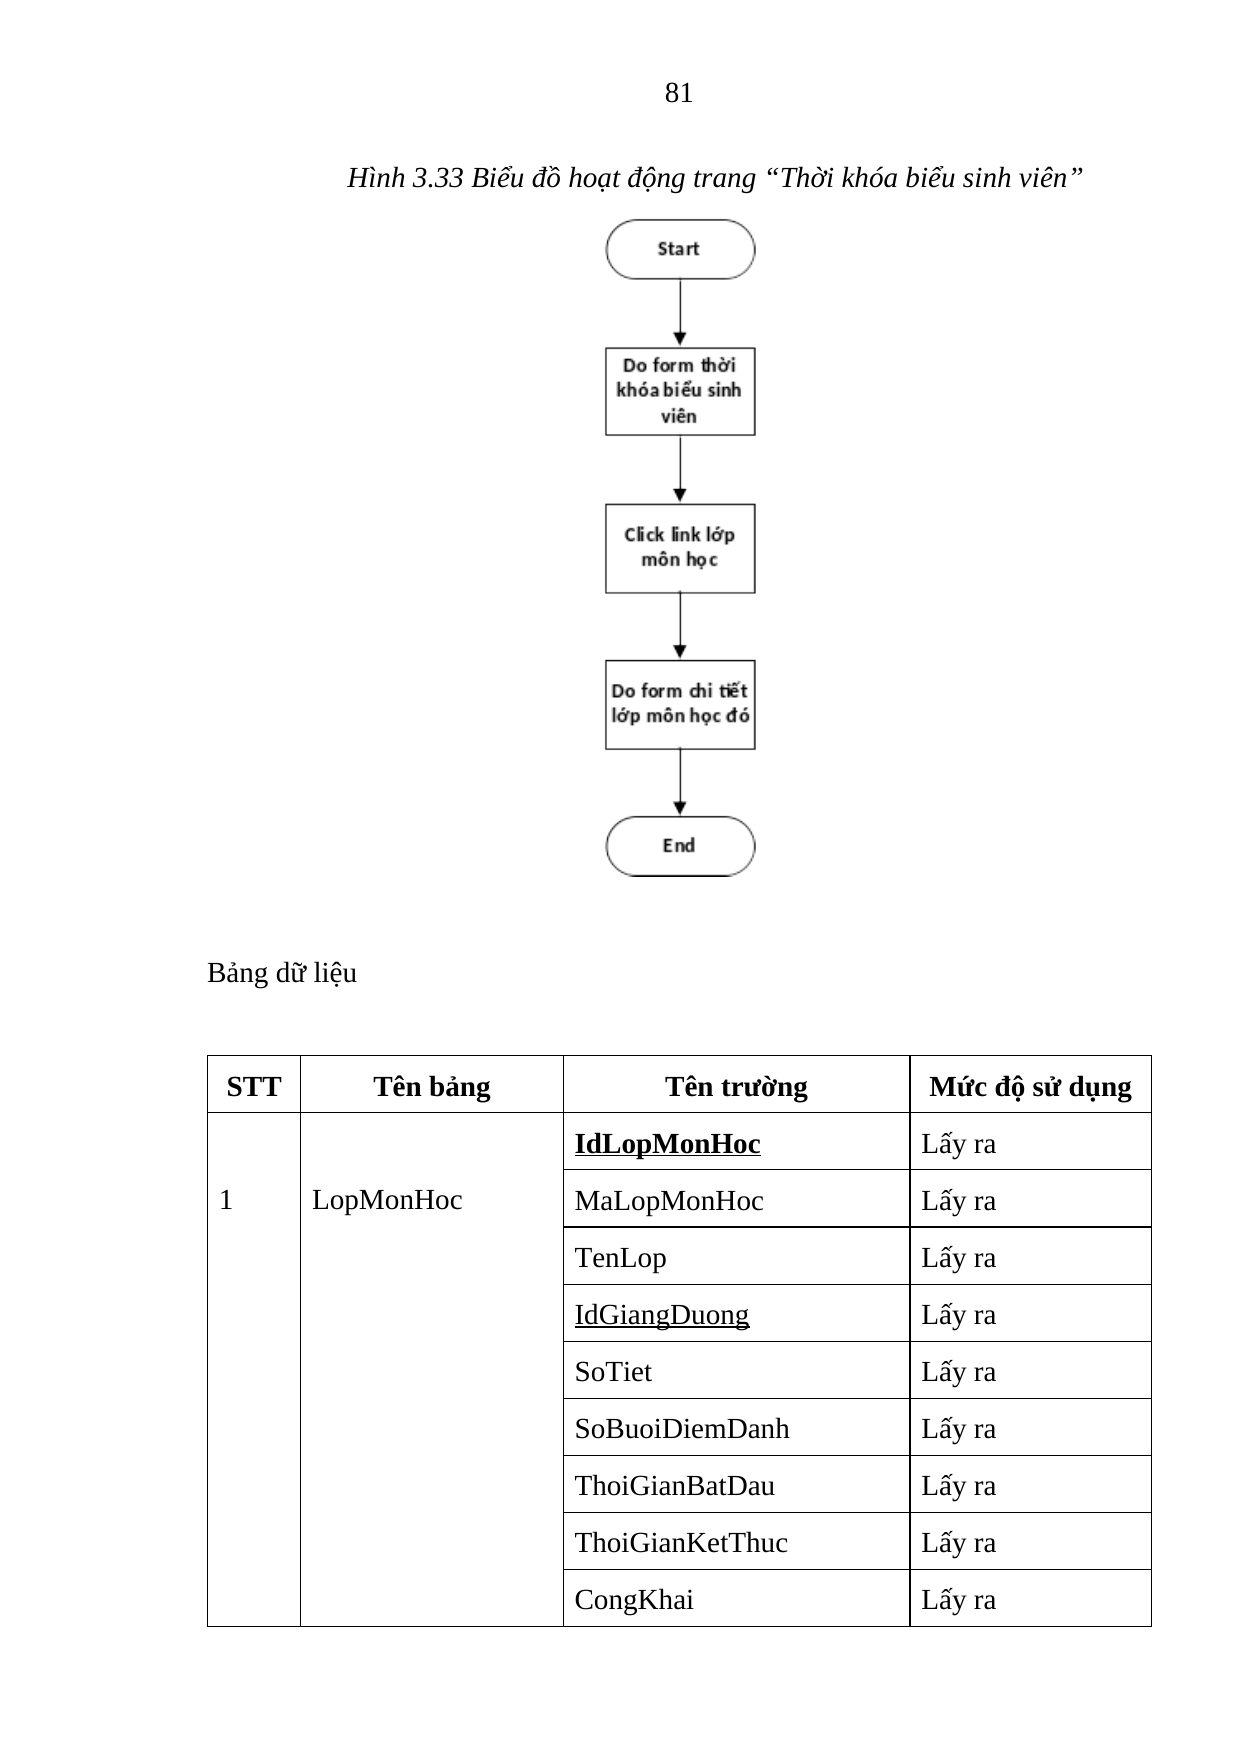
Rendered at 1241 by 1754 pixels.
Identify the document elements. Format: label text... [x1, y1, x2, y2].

table_cell Lấy ra [911, 1399, 1151, 1455]
table_cell ThoiGianBatDau [564, 1456, 909, 1512]
table_cell Lấy ra [911, 1170, 1151, 1226]
table_cell Lấy ra [911, 1228, 1151, 1283]
table_cell LopMonHoc [301, 1113, 563, 1626]
table_header Mức độ sử dụng [911, 1056, 1151, 1112]
table_cell Lấy ra [911, 1113, 1151, 1169]
table_cell 1 [208, 1113, 300, 1626]
table_cell IdGiangDuong [564, 1285, 909, 1341]
table_cell Lấy ra [911, 1285, 1151, 1341]
table_header STT [208, 1056, 300, 1112]
table_cell SoTiet [564, 1342, 909, 1398]
table_cell Lấy ra [911, 1513, 1151, 1569]
table_cell Lấy ra [911, 1342, 1151, 1398]
table_header Tên bảng [301, 1056, 563, 1112]
table_header Tên trường [564, 1056, 909, 1112]
text Bảng dữ liệu [207, 956, 1152, 989]
table_cell Lấy ra [911, 1456, 1151, 1512]
table_cell MaLopMonHoc [564, 1170, 909, 1226]
table_cell CongKhai [564, 1570, 909, 1626]
table_cell Lấy ra [911, 1570, 1151, 1626]
table_cell IdLopMonHoc [564, 1113, 909, 1169]
table_cell ThoiGianKetThuc [564, 1513, 909, 1569]
table_cell TenLop [564, 1228, 909, 1283]
table_cell SoBuoiDiemDanh [564, 1399, 909, 1455]
